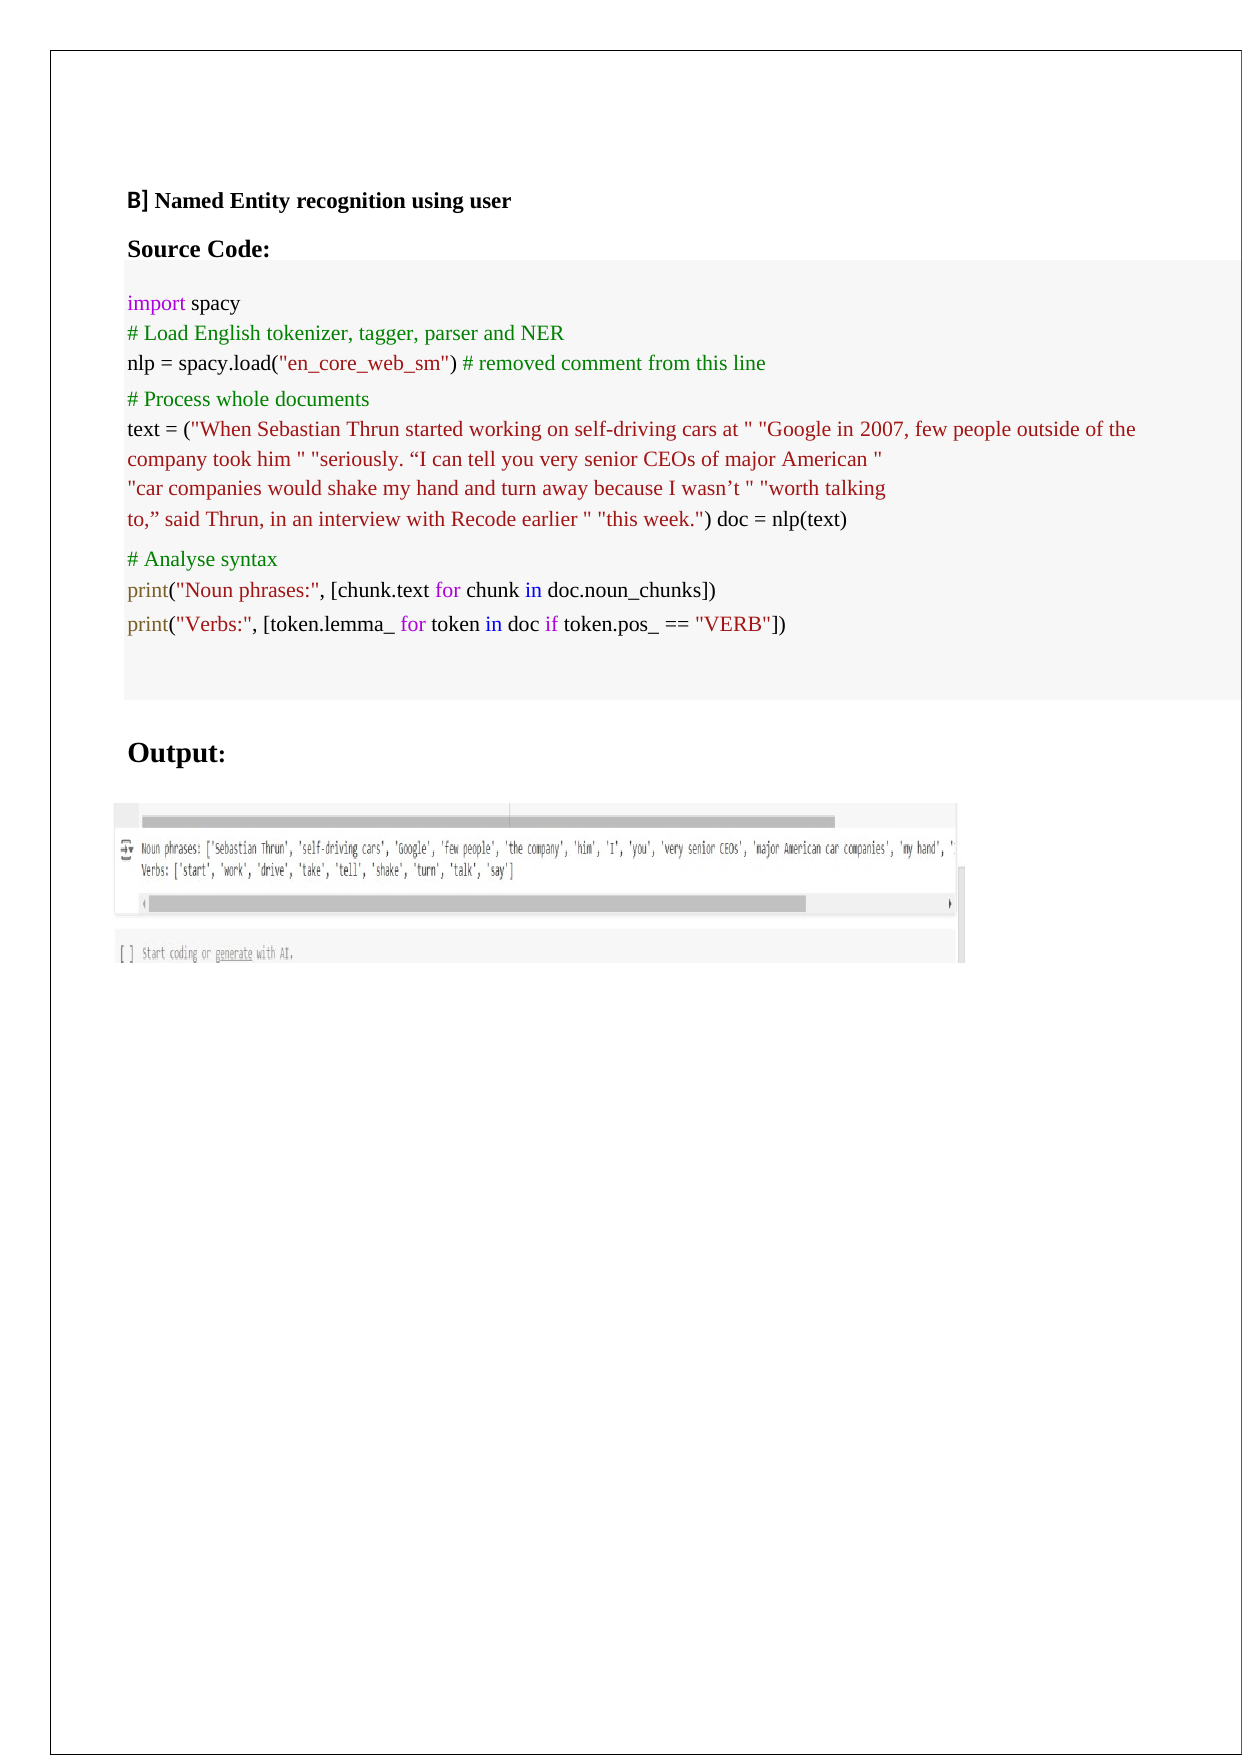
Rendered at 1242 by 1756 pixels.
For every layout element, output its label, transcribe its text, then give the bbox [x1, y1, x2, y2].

subtitle Source Code: [127, 234, 1241, 263]
text nlp = spacy.load("en_core_web_sm") # removed comment from this line [127, 350, 1241, 375]
text # Load English tokenizer, tagger, parser and NER [127, 320, 1241, 345]
subtitle Output: [127, 736, 1241, 769]
text text = ("When Sebastian Thrun started working on self-driving cars at " "Google in 2007, few people outside of the company took him " "seriously. “I can tell you very senior CEOs of major American " [127, 416, 1219, 471]
picture [112, 803, 965, 963]
text # Process whole documents [127, 386, 1241, 411]
text print("Noun phrases:", [chunk.text for chunk in doc.noun_chunks]) [127, 577, 1241, 602]
text import spacy [127, 289, 1241, 315]
text "car companies would shake my hand and turn away because I wasn’t " "worth talking [127, 476, 1241, 501]
text # Analyse syntax [127, 546, 1241, 572]
text to,” said Thrun, in an interview with Recode earlier " "this week.") doc = nlp(text) [127, 506, 1022, 531]
list Named Entity recognition using user [127, 184, 1241, 215]
